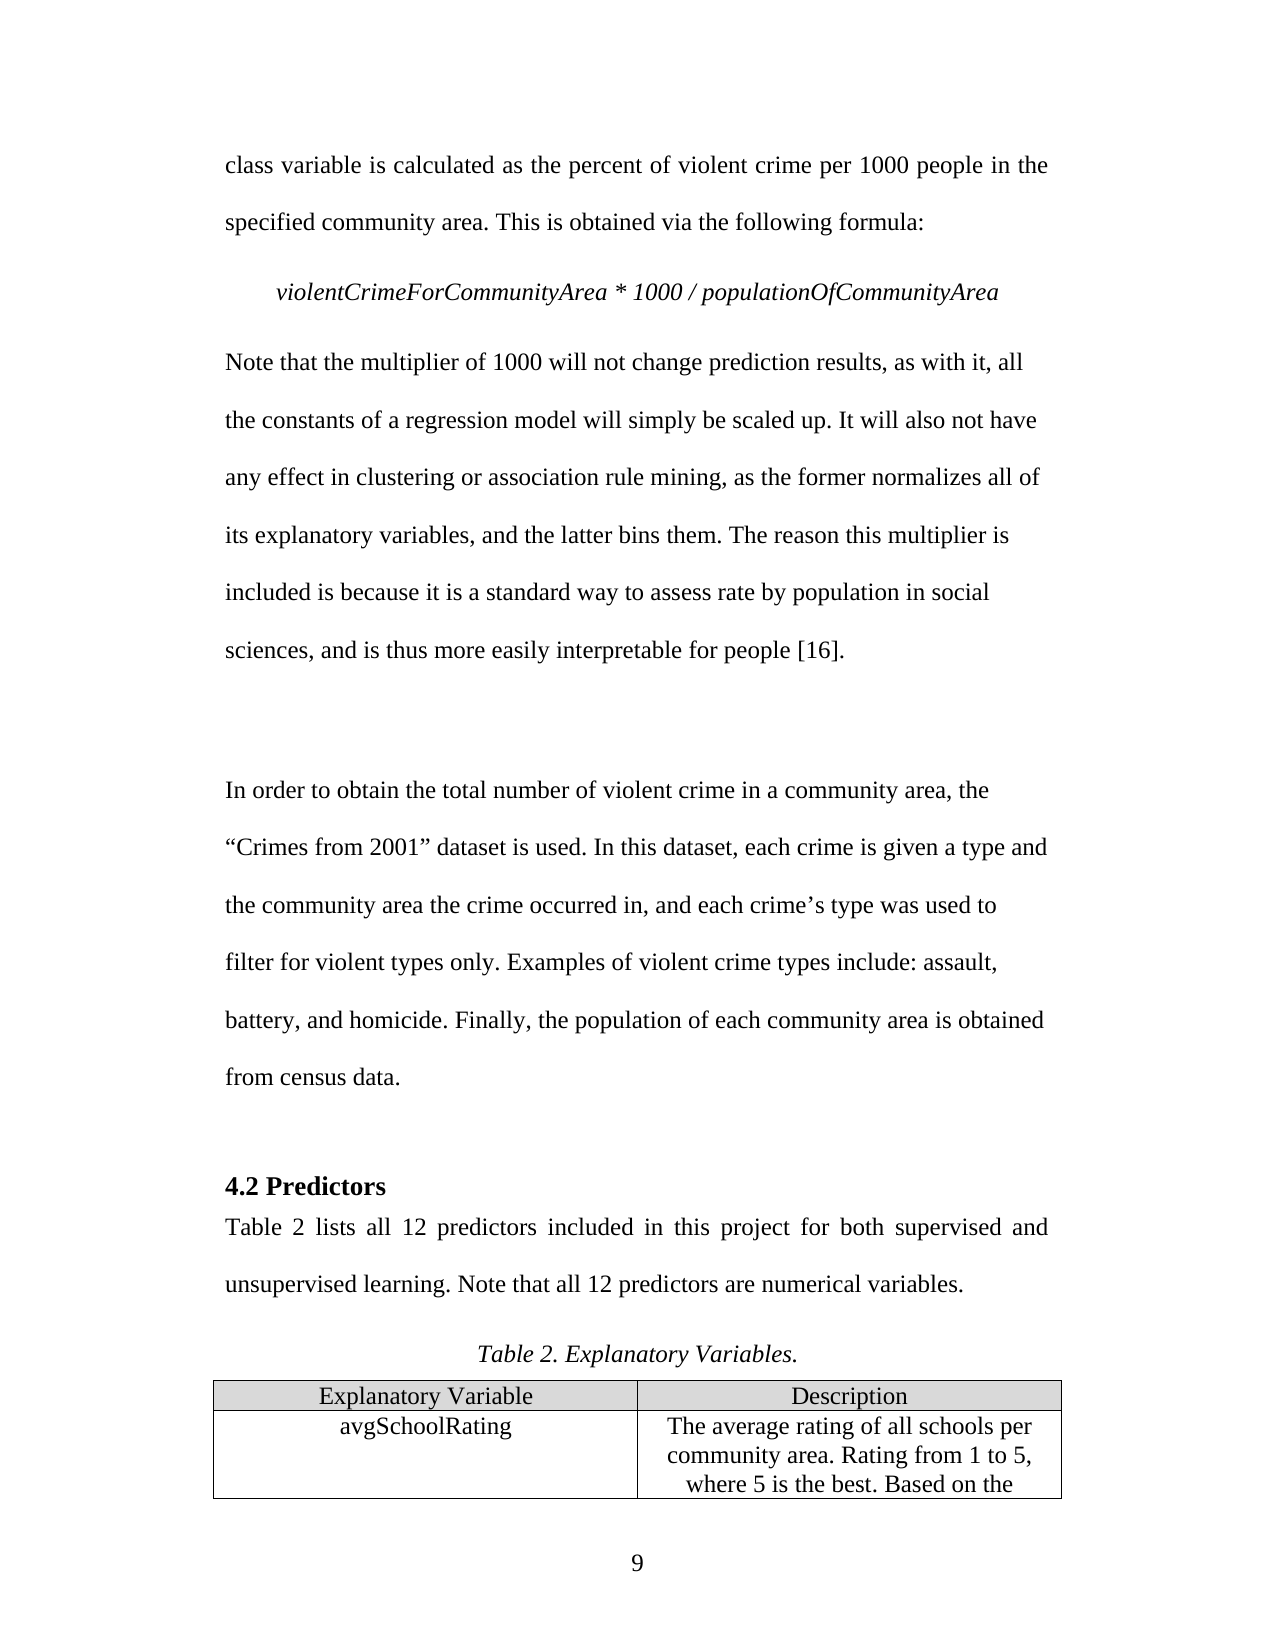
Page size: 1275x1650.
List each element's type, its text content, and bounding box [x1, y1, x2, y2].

subtitle Predictors [225, 1170, 1050, 1201]
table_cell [638, 1411, 1061, 1497]
table_cell avgSchoolRating [214, 1411, 637, 1497]
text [225, 150, 1050, 236]
text violentCrimeForCommunityArea * 1000 / populationOfCommunityArea [225, 277, 1050, 306]
text Note that the multiplier of 1000 will not change prediction results, as with it, all the constants of a regression model will simply be scaled up. It will also not have any effect in clustering or association rule mining, as the former normalizes all of its explanatory variables, and the latter bins them. The reason this multiplier is included is because it is a standard way to assess rate by population in social sciences, and is thus more easily interpretable for people . [225, 347, 1050, 664]
text Table 2. Explanatory Variables. [225, 1339, 1050, 1368]
text In order to obtain the total number of violent crime in a community area, the “Crimes from 2001” dataset is used. In this dataset, each crime is given a type and the community area the crime occurred in, and each crime’s type was used to filter for violent types only. Examples of violent crime types include: assault, battery, and homicide. Finally, the population of each community area is obtained from census data. [225, 775, 1050, 1091]
text Table 2 lists all 12 predictors included in this project for both supervised and unsupervised learning. Note that all 12 predictors are numerical variables. [225, 1212, 1050, 1298]
table_header Description [638, 1381, 1061, 1410]
table_header Explanatory Variable [214, 1381, 637, 1410]
